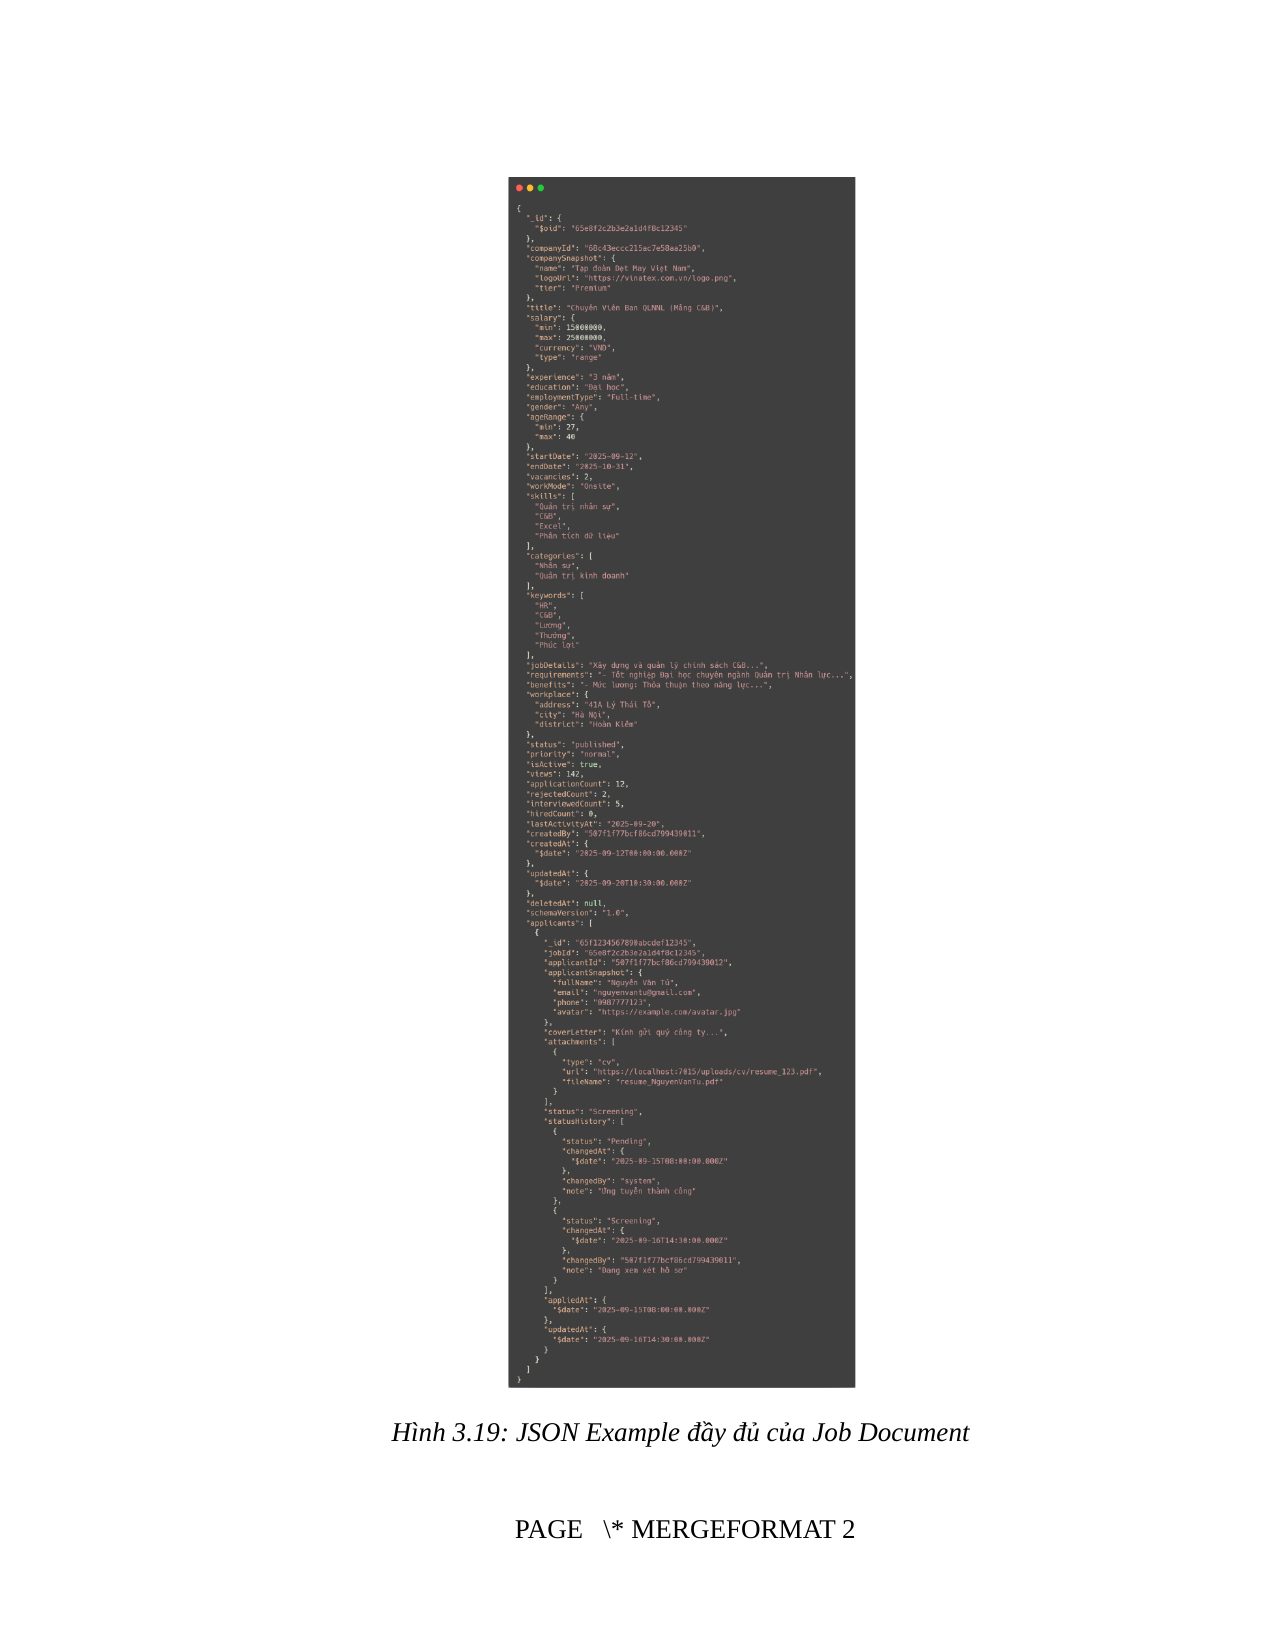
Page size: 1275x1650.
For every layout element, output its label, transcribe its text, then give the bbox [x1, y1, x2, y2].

picture [508, 177, 856, 1388]
